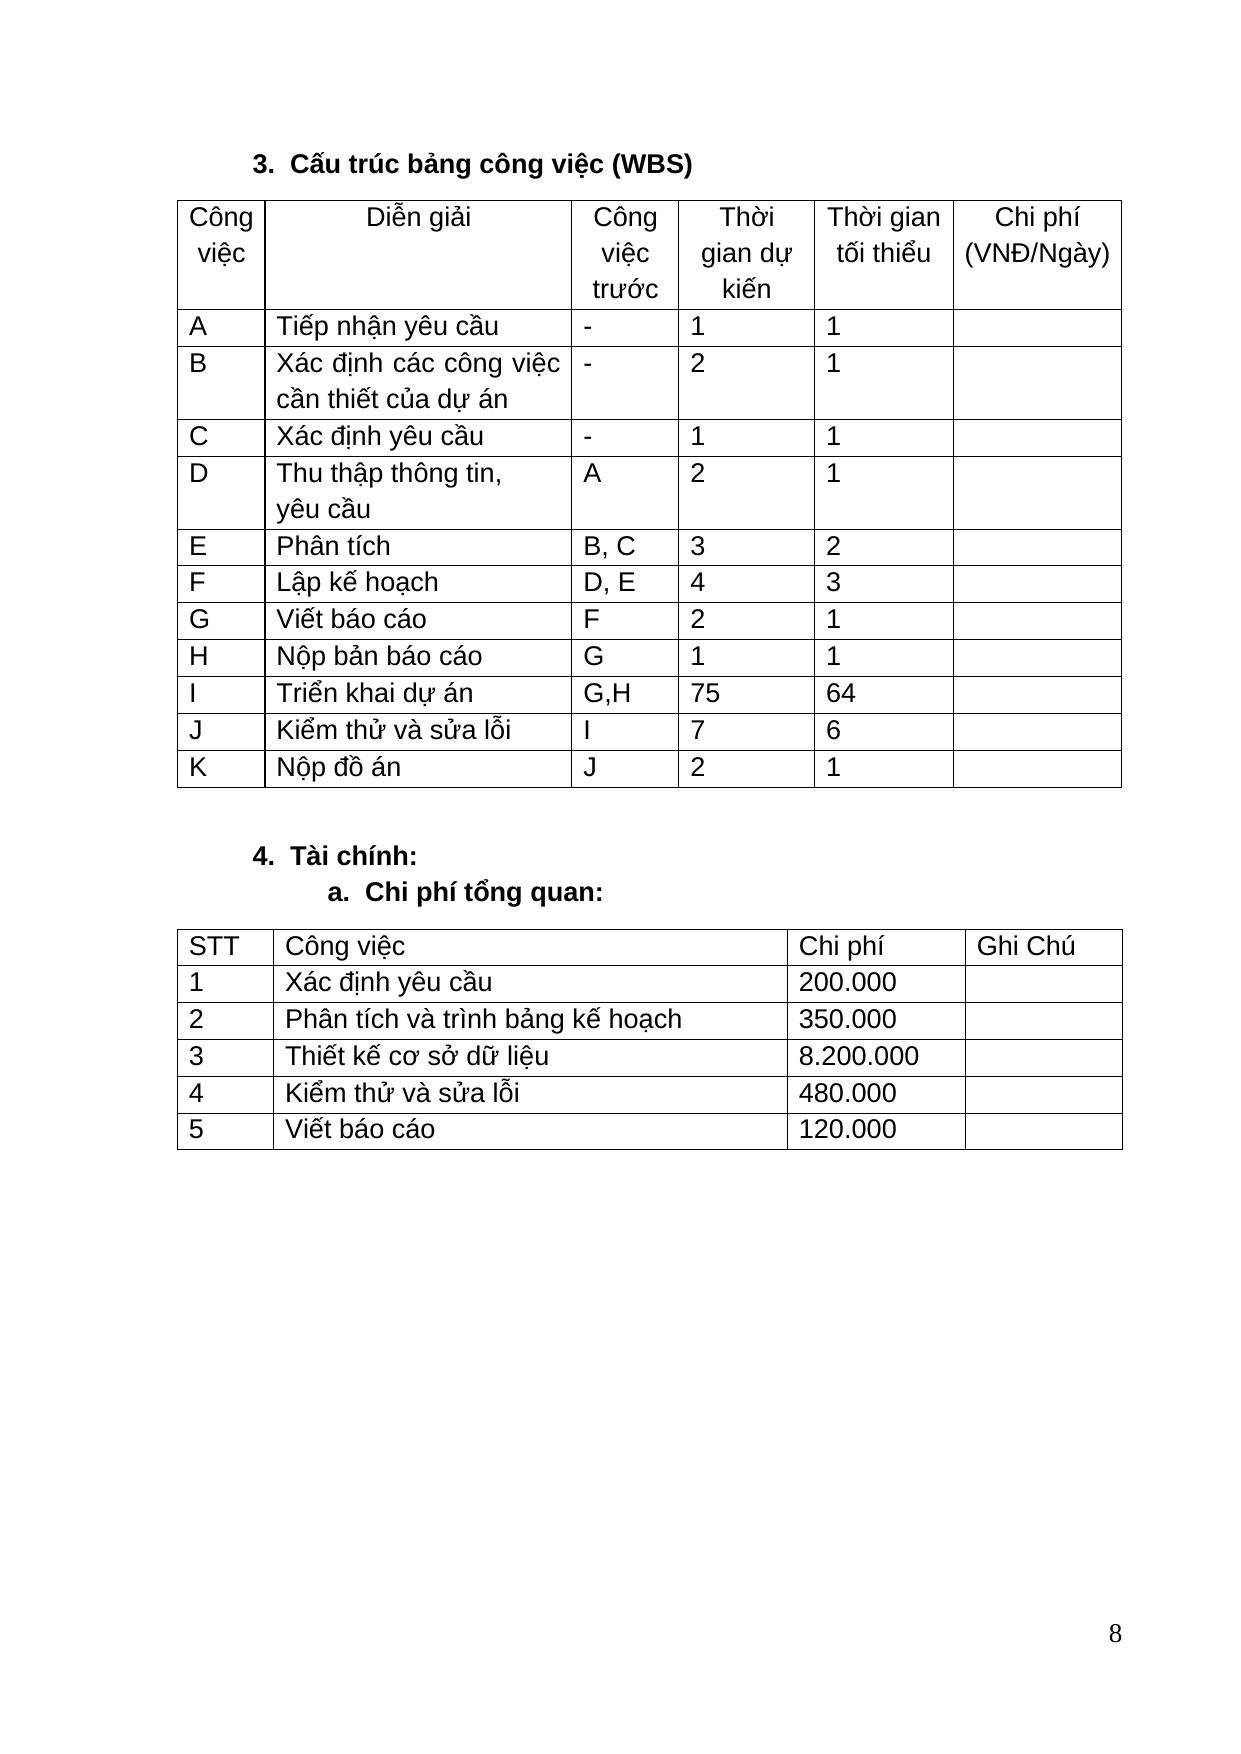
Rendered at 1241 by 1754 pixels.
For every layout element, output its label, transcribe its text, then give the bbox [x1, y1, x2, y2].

table_cell Phân tích [266, 530, 571, 565]
table_cell 5 [178, 1114, 273, 1149]
list Tài chính: [252, 840, 1122, 871]
table_cell Viết báo cáo [274, 1114, 787, 1149]
table_cell 1 [815, 457, 953, 528]
table_cell E [178, 530, 264, 565]
table_cell [966, 966, 1122, 1002]
table_cell 350.000 [788, 1003, 965, 1039]
table_cell Nộp đồ án [266, 751, 571, 787]
table_cell - [572, 420, 678, 456]
table_cell 1 [178, 966, 273, 1002]
table_header Chi phí (VNĐ/Ngày) [954, 201, 1121, 309]
table_cell [954, 677, 1121, 713]
table_cell 4 [178, 1077, 273, 1112]
table_cell [954, 751, 1121, 787]
table_cell A [178, 310, 264, 346]
table_cell 8.200.000 [788, 1040, 965, 1076]
table_cell Kiểm thử và sửa lỗi [266, 714, 571, 750]
table_cell [966, 1040, 1122, 1076]
table_cell [954, 566, 1121, 602]
table_cell Tiếp nhận yêu cầu [266, 310, 571, 346]
table_header Công việc [178, 201, 264, 309]
table_cell H [178, 640, 264, 676]
table_cell 3 [679, 530, 814, 565]
table_header Thời gian dự kiến [679, 201, 814, 309]
table_cell [966, 1003, 1122, 1039]
table_cell [954, 310, 1121, 346]
table_cell Xác định các công việc cần thiết của dự án [266, 347, 571, 419]
table_cell 2 [815, 530, 953, 565]
table_cell 3 [815, 566, 953, 602]
table_cell Phân tích và trình bảng kế hoạch [274, 1003, 787, 1039]
table_cell 6 [815, 714, 953, 750]
table_cell G,H [572, 677, 678, 713]
table_cell I [572, 714, 678, 750]
table_cell 3 [178, 1040, 273, 1076]
table_cell 120.000 [788, 1114, 965, 1149]
table_cell 1 [679, 310, 814, 346]
table_cell 1 [815, 640, 953, 676]
list Cấu trúc bảng công việc (WBS) [252, 148, 1122, 179]
table_cell Thiết kế cơ sở dữ liệu [274, 1040, 787, 1076]
table_cell D [178, 457, 264, 528]
table_cell 1 [815, 751, 953, 787]
table_cell [954, 714, 1121, 750]
table_cell Nộp bản báo cáo [266, 640, 571, 676]
table_cell [966, 1114, 1122, 1149]
table_cell 1 [815, 420, 953, 456]
table_cell I [178, 677, 264, 713]
table_cell C [178, 420, 264, 456]
table_cell [954, 347, 1121, 419]
table_cell Lập kế hoạch [266, 566, 571, 602]
table_header Công việc [274, 930, 787, 965]
table_cell 200.000 [788, 966, 965, 1002]
table_header Công việc trước [572, 201, 678, 309]
table_cell Kiểm thử và sửa lỗi [274, 1077, 787, 1112]
table_header Thời gian tối thiểu [815, 201, 953, 309]
table_cell 7 [679, 714, 814, 750]
table_cell 2 [178, 1003, 273, 1039]
table_cell J [178, 714, 264, 750]
table_cell D, E [572, 566, 678, 602]
table_cell Triển khai dự án [266, 677, 571, 713]
table_cell F [572, 603, 678, 639]
table_cell Viết báo cáo [266, 603, 571, 639]
table_cell 64 [815, 677, 953, 713]
table_cell 1 [679, 420, 814, 456]
table_cell [966, 1077, 1122, 1112]
list Chi phí tổng quan: [327, 876, 1122, 907]
table_header Chi phí [788, 930, 965, 965]
table_cell F [178, 566, 264, 602]
table_cell B [178, 347, 264, 419]
table_cell Thu thập thông tin, yêu cầu [266, 457, 571, 528]
table_cell 1 [815, 603, 953, 639]
table_cell 2 [679, 603, 814, 639]
table_cell 1 [815, 310, 953, 346]
table_cell [954, 420, 1121, 456]
table_cell [954, 457, 1121, 528]
table_cell Xác định yêu cầu [266, 420, 571, 456]
table_cell 1 [815, 347, 953, 419]
table_cell 480.000 [788, 1077, 965, 1112]
table_cell 2 [679, 457, 814, 528]
table_cell K [178, 751, 264, 787]
table_cell 1 [679, 640, 814, 676]
table_cell 75 [679, 677, 814, 713]
table_cell G [178, 603, 264, 639]
table_cell 2 [679, 347, 814, 419]
table_cell [954, 640, 1121, 676]
table_cell - [572, 347, 678, 419]
table_header Ghi Chú [966, 930, 1122, 965]
table_header STT [178, 930, 273, 965]
table_cell [954, 603, 1121, 639]
table_cell B, C [572, 530, 678, 565]
table_cell [954, 530, 1121, 565]
table_cell J [572, 751, 678, 787]
table_header Diễn giải [266, 201, 571, 309]
table_cell G [572, 640, 678, 676]
table_cell 2 [679, 751, 814, 787]
table_cell A [572, 457, 678, 528]
table_cell Xác định yêu cầu [274, 966, 787, 1002]
table_cell 4 [679, 566, 814, 602]
table_cell - [572, 310, 678, 346]
